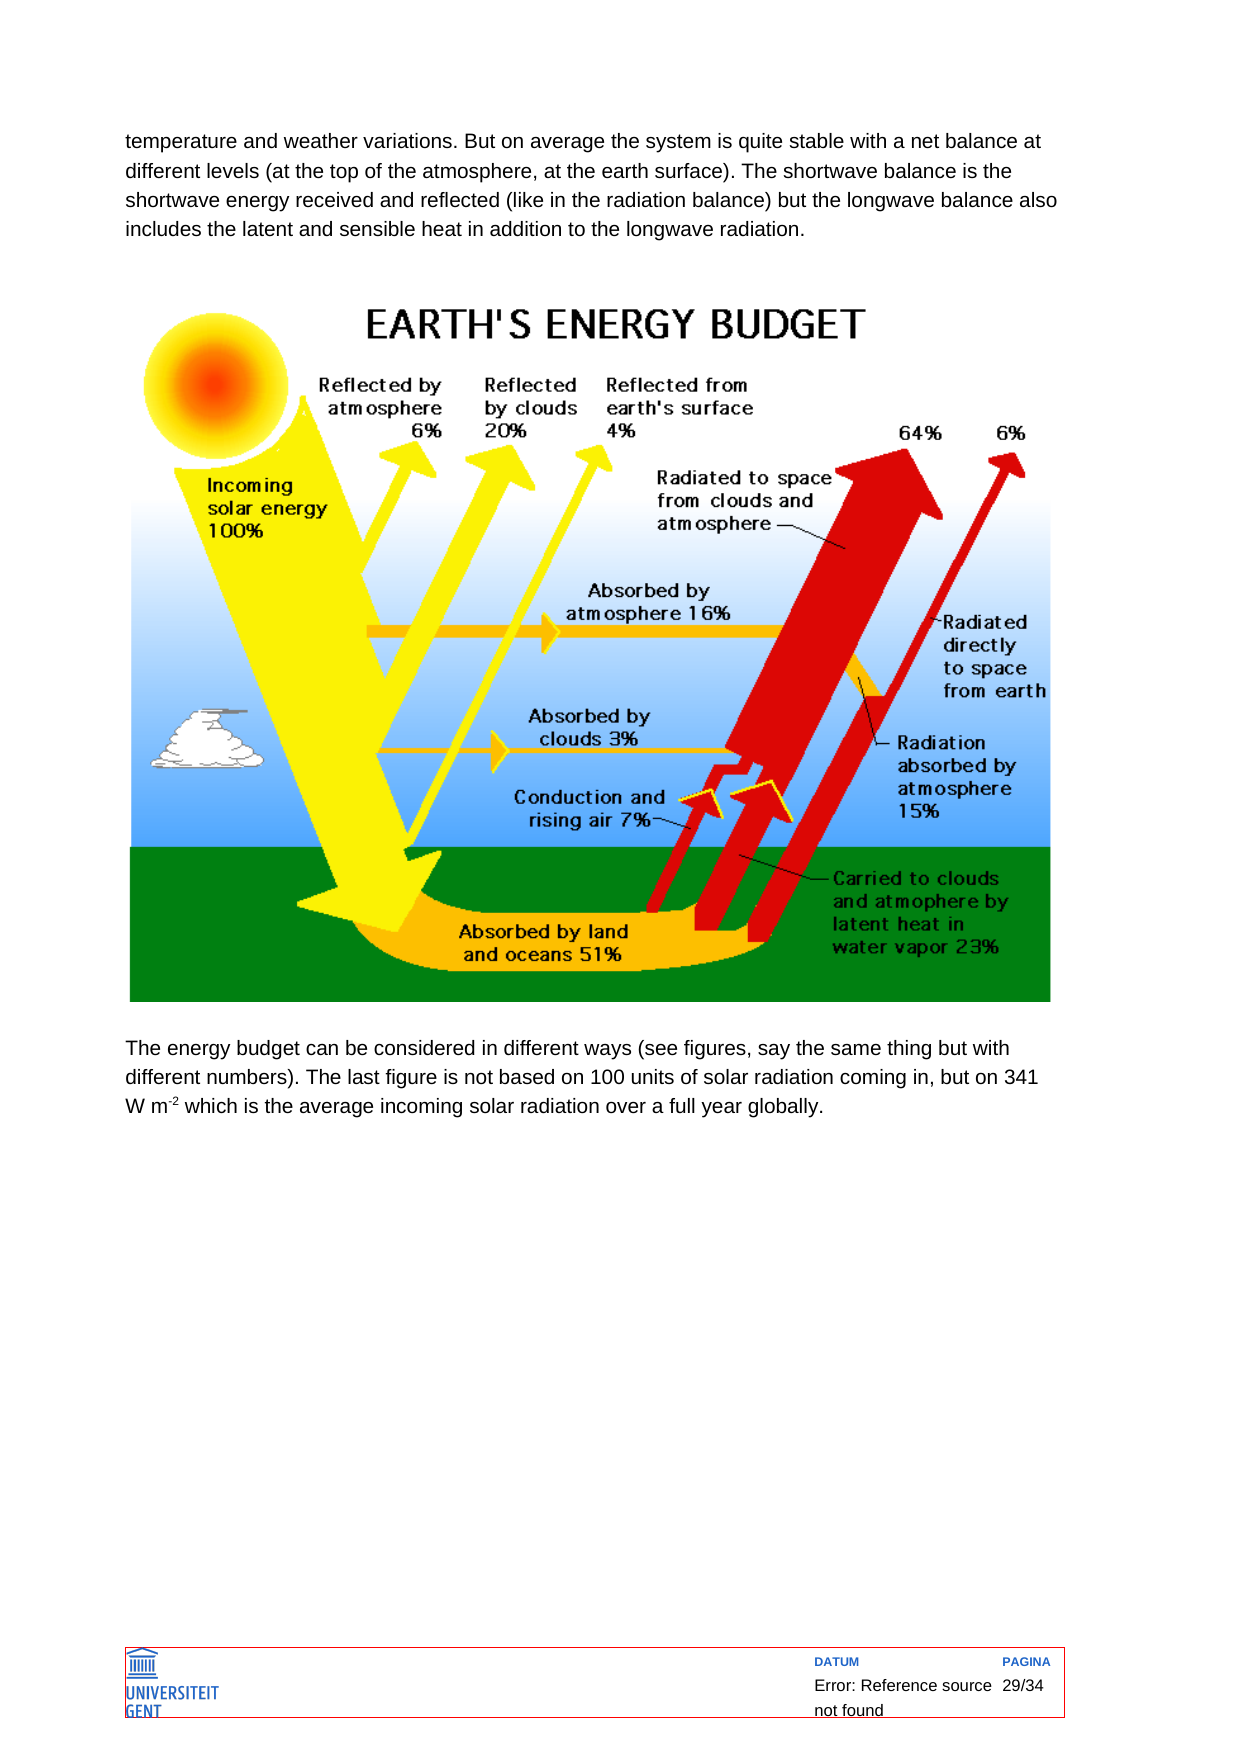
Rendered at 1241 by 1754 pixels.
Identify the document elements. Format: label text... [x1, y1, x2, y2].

text The energy budget can be considered in different ways (see figures, say the same thing but with different numbers). The last figure is not based on 100 units of solar radiation coming in, but on 341 W m-2 which is the average incoming solar radiation over a full year globally. [125, 1030, 1065, 1118]
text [125, 124, 1065, 241]
picture [95, 1623, 252, 1749]
